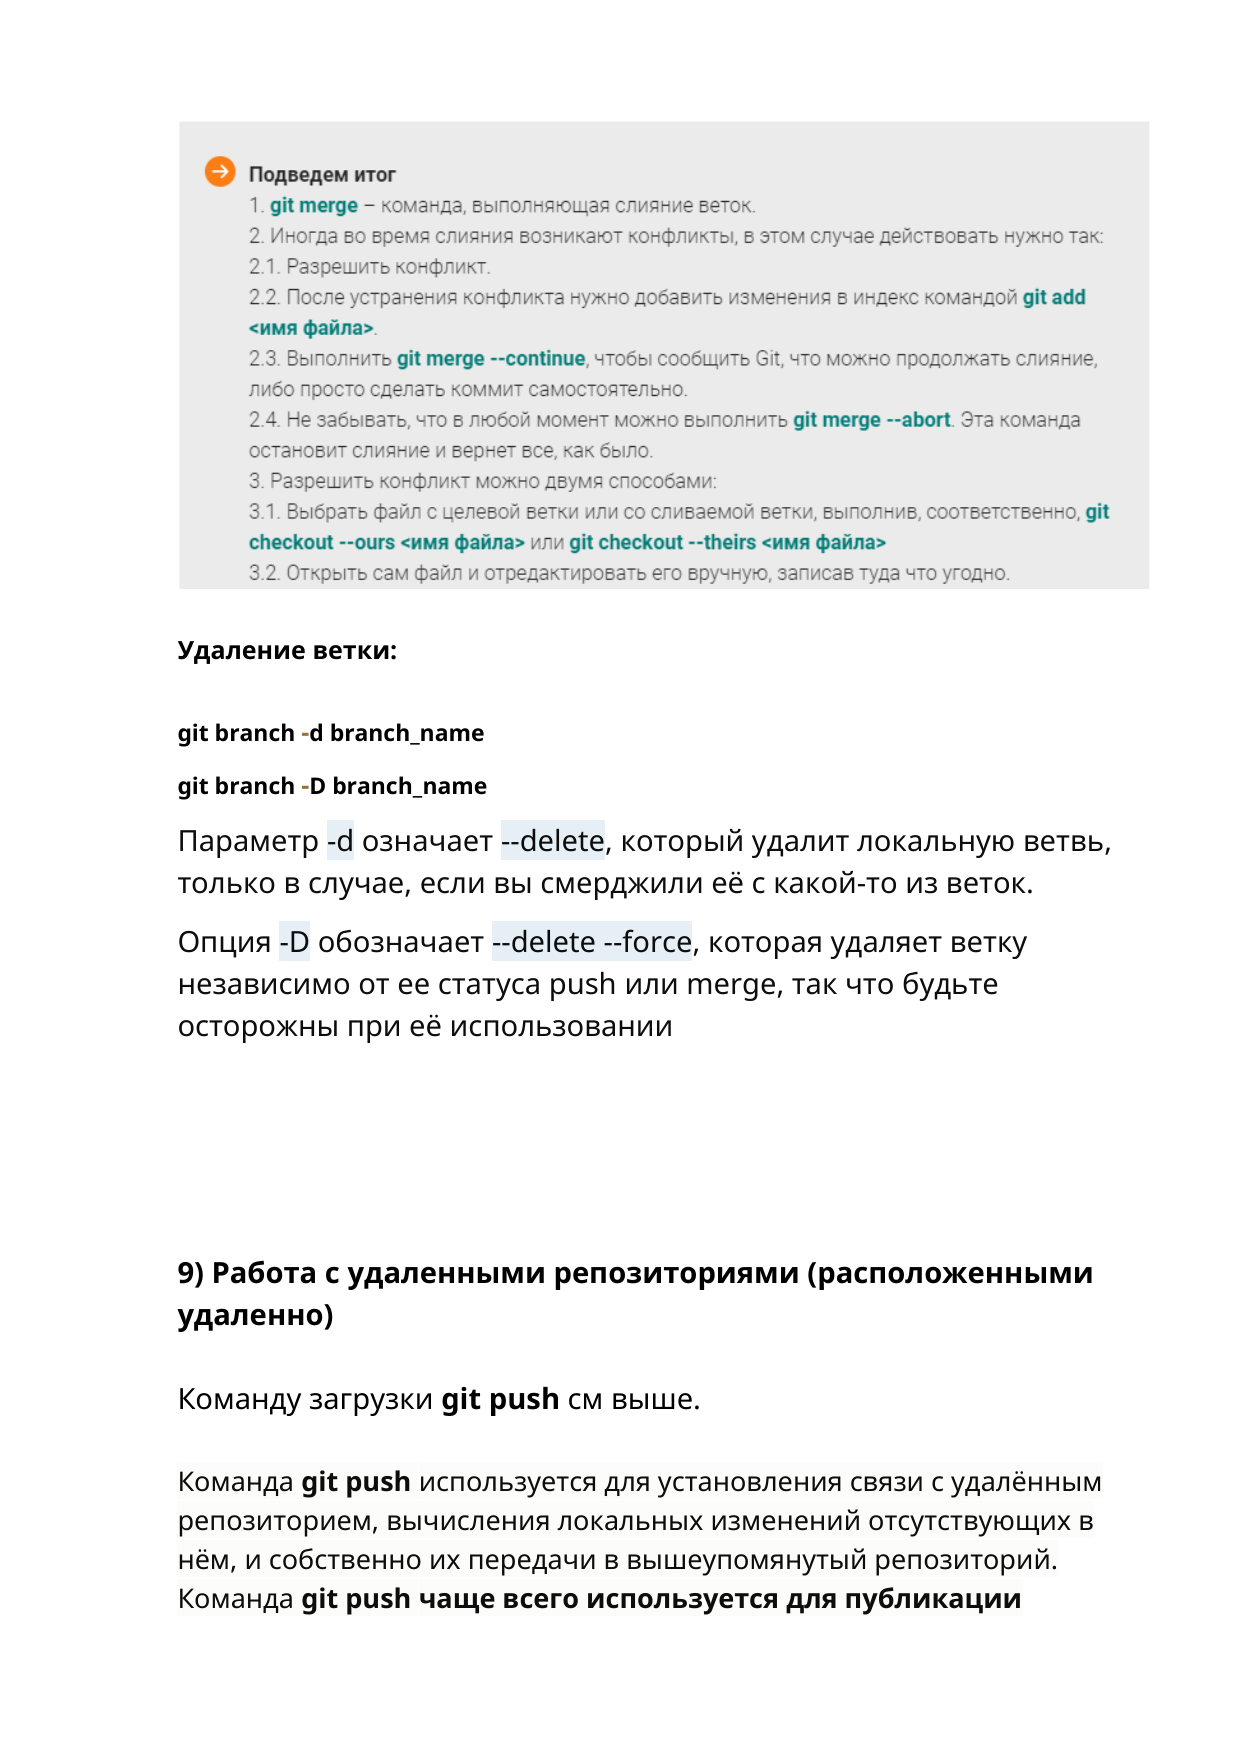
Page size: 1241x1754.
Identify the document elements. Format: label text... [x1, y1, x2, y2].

text git branch -d branch_name [177, 715, 1152, 749]
picture [177, 118, 1152, 589]
text git branch -D branch_name [177, 768, 1152, 802]
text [177, 1252, 1152, 1616]
text Удаление ветки: [177, 589, 1152, 697]
